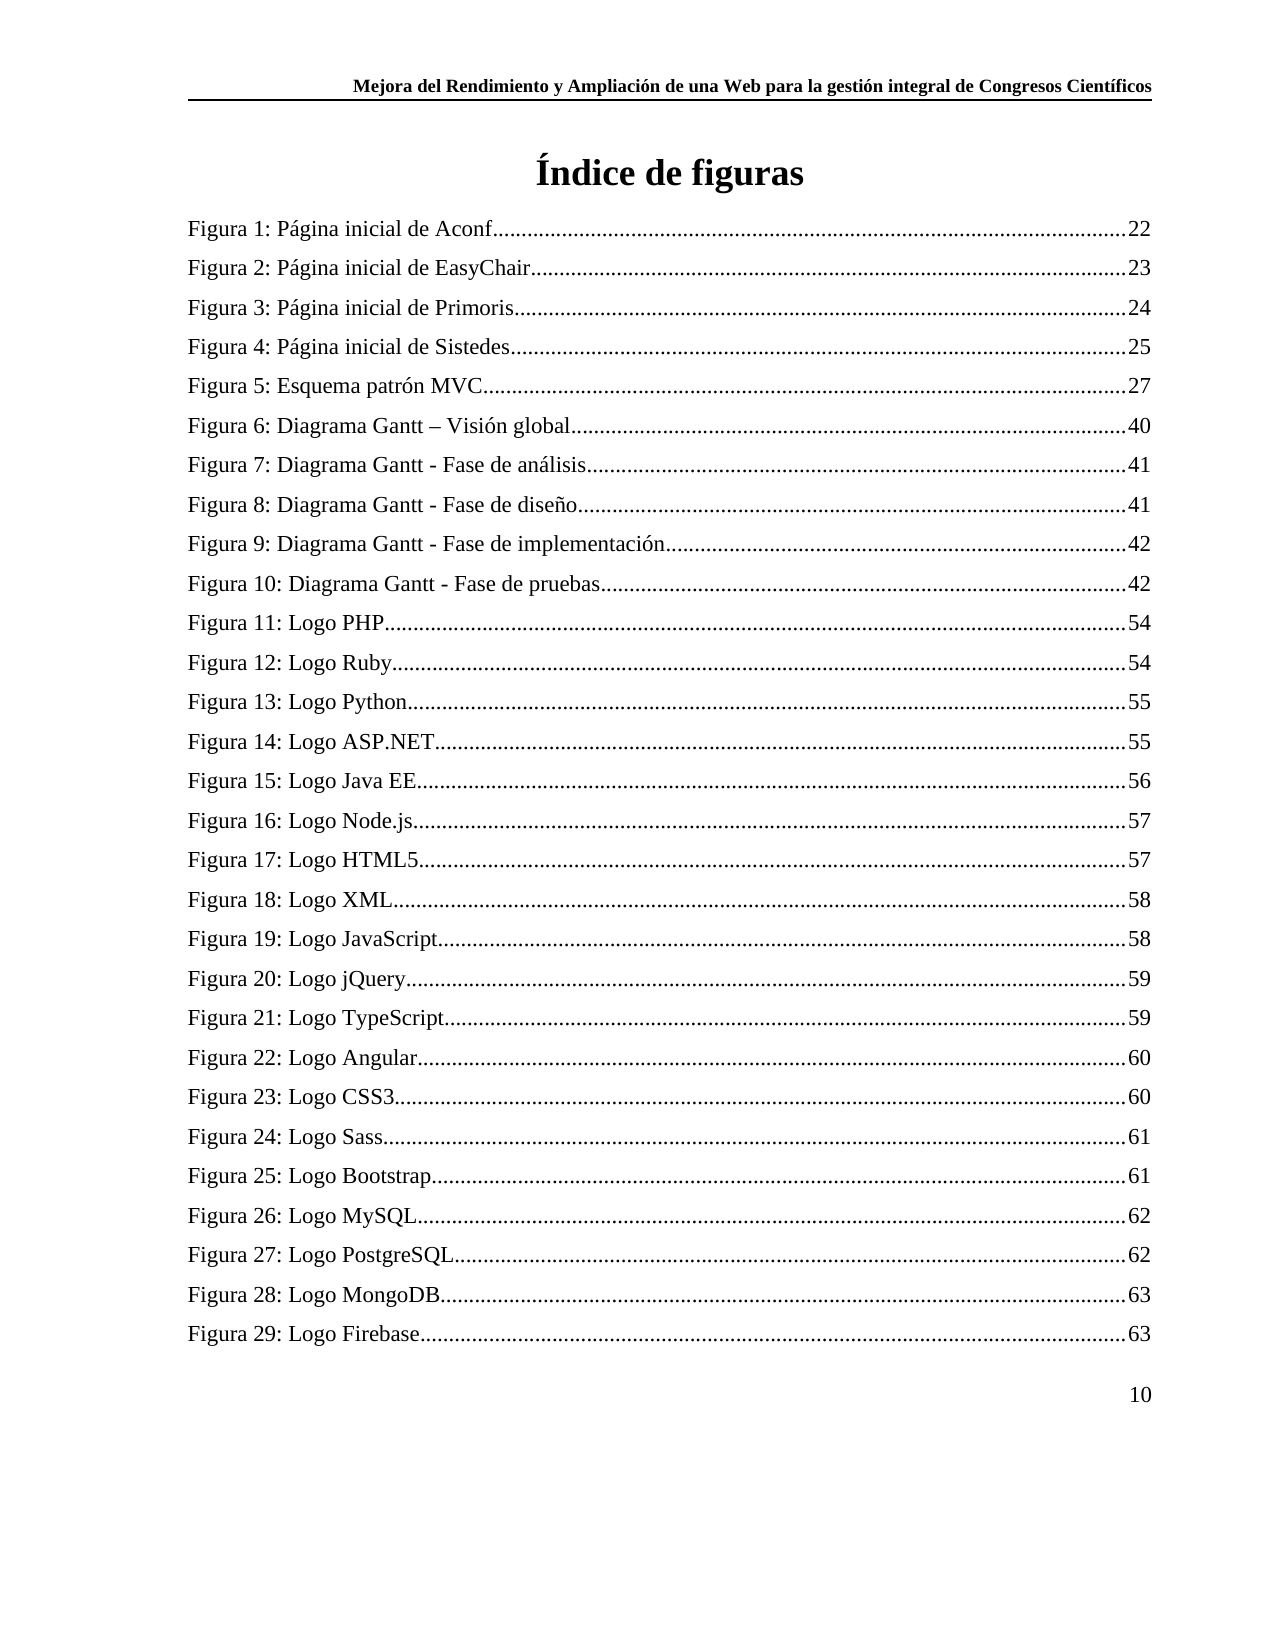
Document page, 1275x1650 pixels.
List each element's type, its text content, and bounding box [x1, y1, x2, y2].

text Figura 21: Logo TypeScript 59 [187, 1004, 1152, 1031]
text Figura 29: Logo Firebase 63 [187, 1320, 1152, 1346]
text Figura 7: Diagrama Gantt - Fase de análisis 41 [187, 452, 1152, 478]
text Figura 8: Diagrama Gantt - Fase de diseño 41 [187, 491, 1152, 517]
text Figura 25: Logo Bootstrap 61 [187, 1162, 1152, 1188]
text Figura 20: Logo jQuery 59 [187, 965, 1152, 991]
text Figura 27: Logo PostgreSQL 62 [187, 1241, 1152, 1267]
text Figura 28: Logo MongoDB 63 [187, 1281, 1152, 1307]
text Figura 11: Logo PHP 54 [187, 609, 1152, 636]
text Figura 9: Diagrama Gantt - Fase de implementación 42 [187, 531, 1152, 557]
text Figura 26: Logo MySQL 62 [187, 1202, 1152, 1228]
text Figura 1: Página inicial de Aconf 22 [187, 215, 1152, 241]
text Figura 22: Logo Angular 60 [187, 1044, 1152, 1070]
text Figura 10: Diagrama Gantt - Fase de pruebas 42 [187, 570, 1152, 596]
text Figura 5: Esquema patrón MVC 27 [187, 373, 1152, 399]
text Figura 19: Logo JavaScript 58 [187, 925, 1152, 952]
text Figura 4: Página inicial de Sistedes 25 [187, 333, 1152, 359]
text Figura 3: Página inicial de Primoris 24 [187, 294, 1152, 320]
text Figura 13: Logo Python 55 [187, 688, 1152, 715]
text Índice de figuras [187, 150, 1152, 193]
text Figura 15: Logo Java EE 56 [187, 767, 1152, 794]
text Figura 2: Página inicial de EasyChair 23 [187, 254, 1152, 281]
text Figura 24: Logo Sass 61 [187, 1123, 1152, 1149]
text Figura 6: Diagrama Gantt – Visión global 40 [187, 412, 1152, 438]
text Figura 18: Logo XML 58 [187, 886, 1152, 912]
text Figura 17: Logo HTML5 57 [187, 846, 1152, 873]
text Figura 12: Logo Ruby 54 [187, 649, 1152, 675]
text Figura 16: Logo Node.js 57 [187, 807, 1152, 833]
text Figura 14: Logo ASP.NET 55 [187, 728, 1152, 754]
text Figura 23: Logo CSS3 60 [187, 1083, 1152, 1109]
